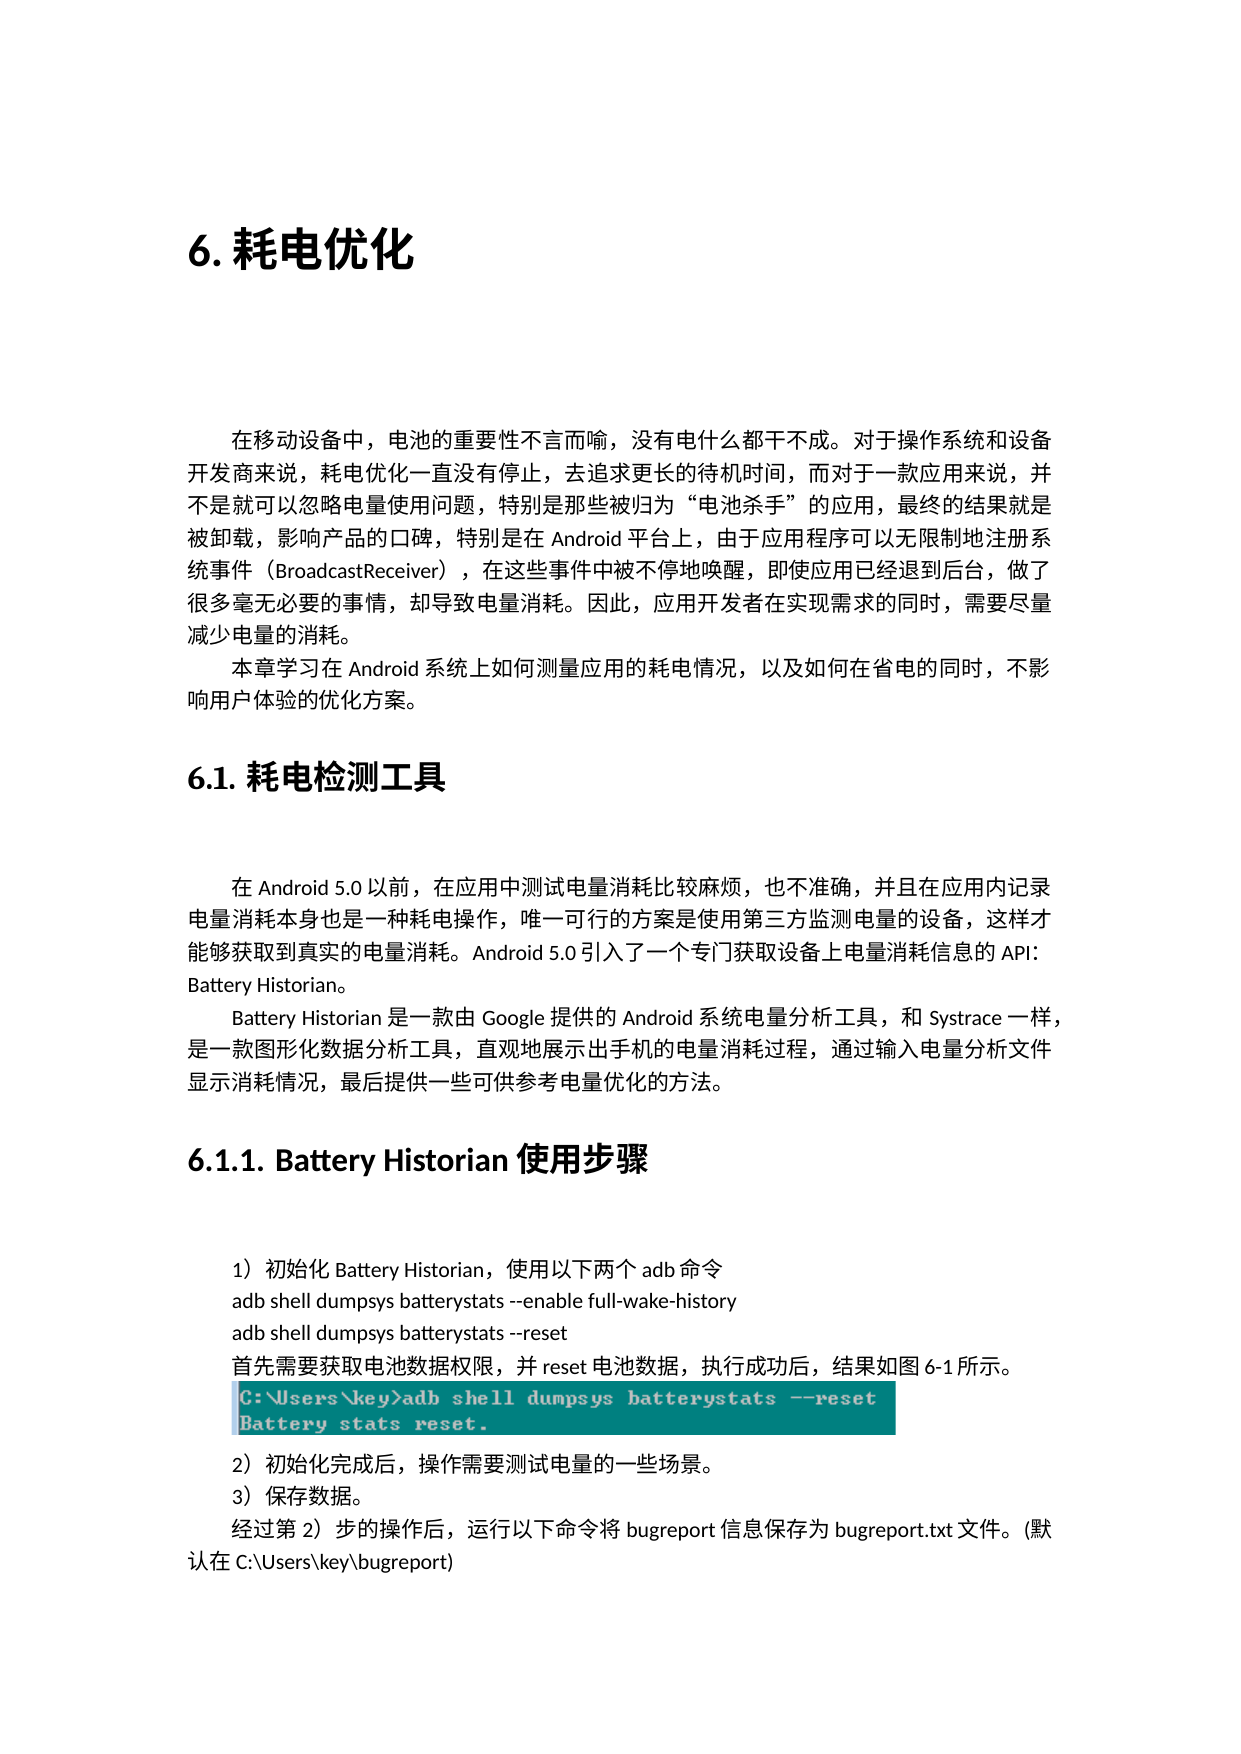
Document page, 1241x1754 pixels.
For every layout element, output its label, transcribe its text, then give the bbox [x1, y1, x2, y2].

text 在Android 5.0以前，在应用中测试电量消耗比较麻烦，也不准确，并且在应用内记录电量消耗本身也是一种耗电操作，唯一可行的方案是使用第三方监测电量的设备，这样才能够获取到真实的电量消耗。Android 5.0引入了一个专门获取设备上电量消耗信息的API：Battery Historian。 [187, 869, 1053, 999]
picture [231, 1381, 896, 1435]
text 本章学习在Android系统上如何测量应用的耗电情况，以及如何在省电的同时，不影响用户体验的优化方案。 [187, 650, 1053, 715]
text 经过第2）步的操作后，运行以下命令将bugreport信息保存为bugreport.txt文件。(默认在C:\Users\key\bugreport) [187, 1511, 1053, 1576]
text adb shell dumpsys batterystats --enable full-wake-history [187, 1284, 1053, 1316]
text 在移动设备中，电池的重要性不言而喻，没有电什么都干不成。对于操作系统和设备开发商来说，耗电优化一直没有停止，去追求更长的待机时间，而对于一款应用来说，并不是就可以忽略电量使用问题，特别是那些被归为“电池杀手”的应用，最终的结果就是被卸载，影响产品的口碑，特别是在Android平台上，由于应用程序可以无限制地注册系统事件（BroadcastReceiver），在这些事件中被不停地唤醒，即使应用已经退到后台，做了很多毫无必要的事情，却导致电量消耗。因此，应用开发者在实现需求的同时，需要尽量减少电量的消耗。 [187, 423, 1053, 650]
text 1）初始化Battery Historian，使用以下两个adb命令 [187, 1251, 1053, 1284]
text 首先需要获取电池数据权限，并reset电池数据，执行成功后，结果如图6-1所示。 [187, 1349, 1053, 1381]
text 3）保存数据。 [187, 1479, 1053, 1511]
text Battery Historian是一款由Google提供的Android系统电量分析工具，和Systrace一样，是一款图形化数据分析工具，直观地展示出手机的电量消耗过程，通过输入电量分析文件，显示消耗情况，最后提供一些可供参考电量优化的方法。 [187, 999, 1053, 1097]
text adb shell dumpsys batterystats --reset [187, 1316, 1053, 1349]
text 2）初始化完成后，操作需要测试电量的一些场景。 [187, 1446, 1053, 1479]
subtitle Battery Historian使用步骤 [187, 1124, 1053, 1189]
subtitle 耗电优化 [187, 197, 1053, 295]
subtitle 耗电检测工具 [187, 742, 1053, 807]
